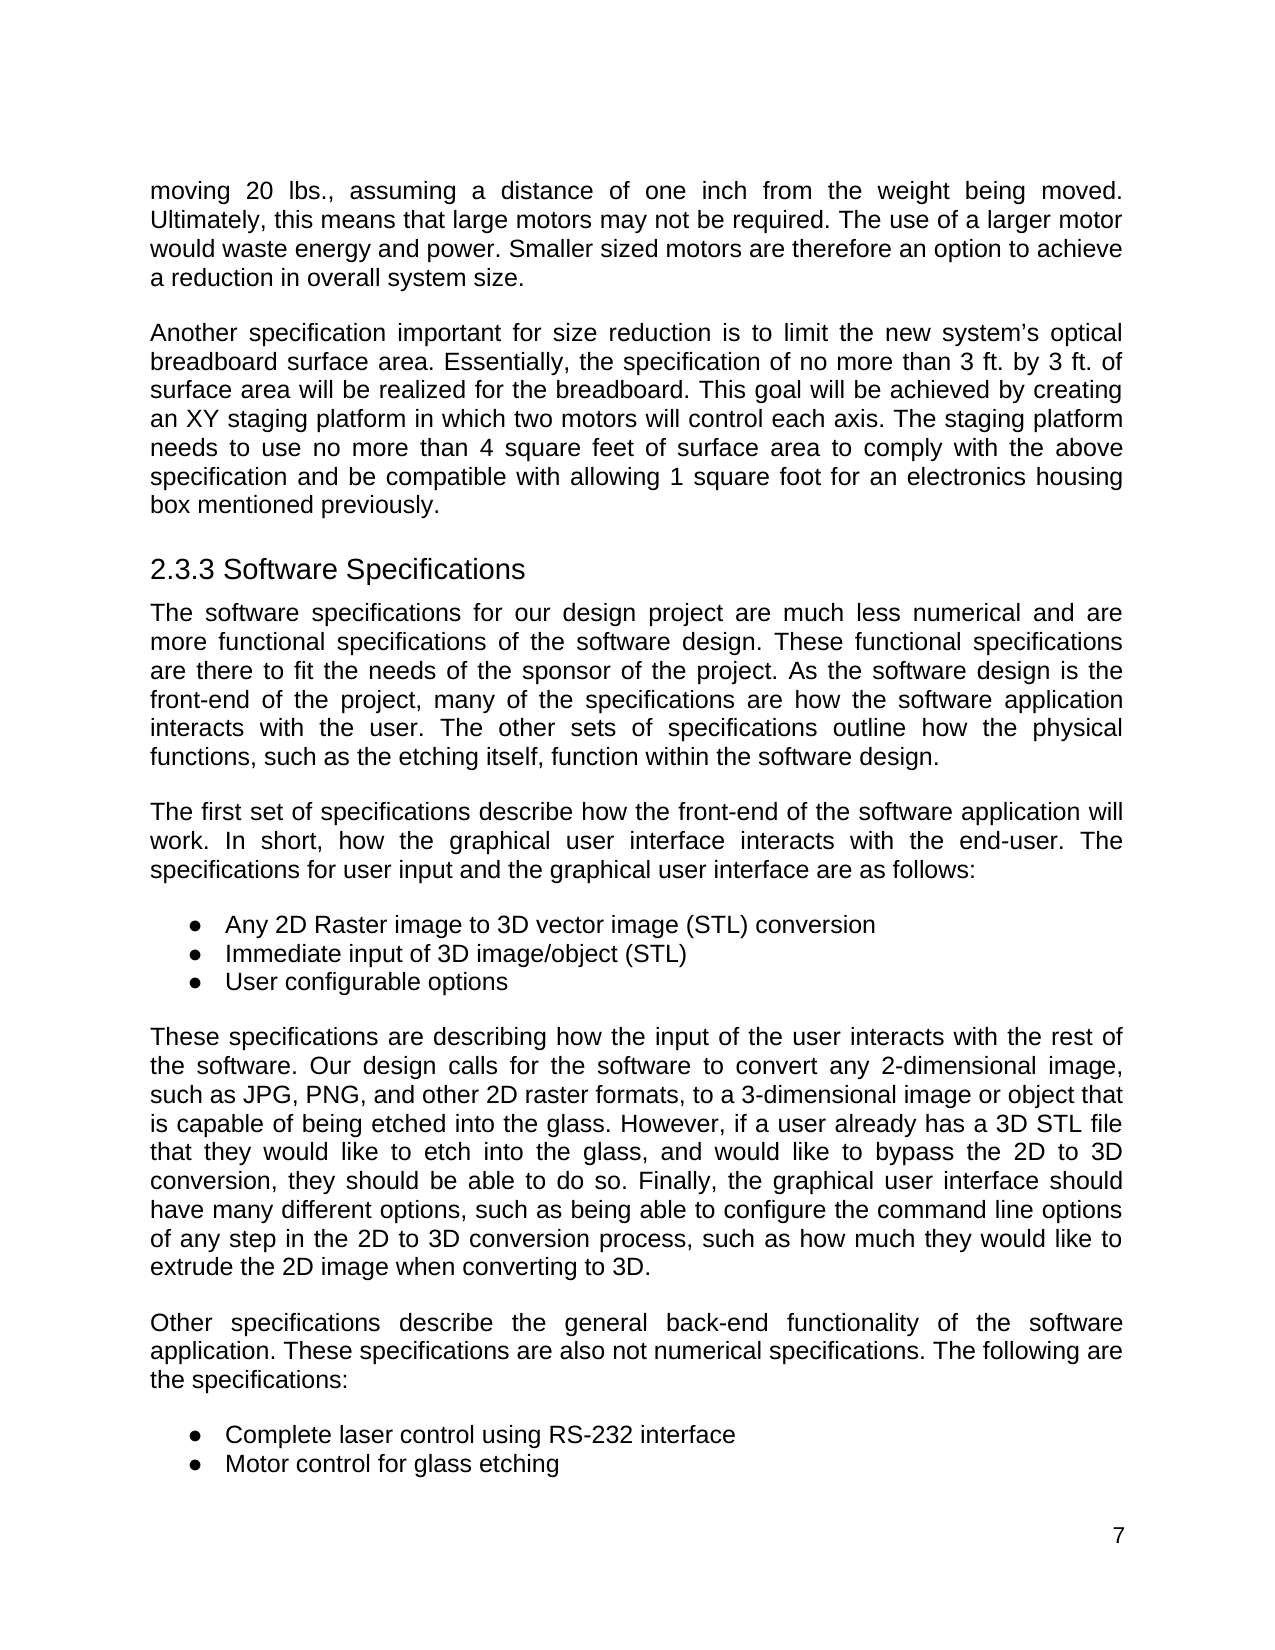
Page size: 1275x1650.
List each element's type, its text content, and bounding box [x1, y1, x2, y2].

text These specifications are describing how the input of the user interacts with the rest of the software. Our design calls for the software to convert any 2-dimensional image, such as JPG, PNG, and other 2D raster formats, to a 3-dimensional image or object that is capable of being etched into the glass. However, if a user already has a 3D STL file that they would like to etch into the glass, and would like to bypass the 2D to 3D conversion, they should be able to do so. Finally, the graphical user interface should have many different options, such as being able to configure the command line options of any step in the 2D to 3D conversion process, such as how much they would like to extrude the 2D image when converting to 3D. [150, 1022, 1125, 1281]
text Other specifications describe the general back-end functionality of the software application. These specifications are also not numerical specifications. The following are the specifications: [150, 1307, 1125, 1394]
text The software specifications for our design project are much less numerical and are more functional specifications of the software design. These functional specifications are there to fit the needs of the sponsor of the project. As the software design is the front-end of the project, many of the specifications are how the software application interacts with the user. The other sets of specifications outline how the physical functions, such as the etching itself, function within the software design. [150, 598, 1125, 771]
text Another specification important for size reduction is to limit the new system’s optical breadboard surface area. Essentially, the specification of no more than 3 ft. by 3 ft. of surface area will be realized for the breadboard. This goal will be achieved by creating an XY staging platform in which two motors will control each axis. The staging platform needs to use no more than 4 square feet of surface area to comply with the above specification and be compatible with allowing 1 square foot for an electronics housing box mentioned previously. [150, 318, 1125, 519]
list User configurable options [187, 967, 1125, 996]
text The first set of specifications describe how the front-end of the software application will work. In short, how the graphical user interface interacts with the end-user. The specifications for user input and the graphical user interface are as follows: [150, 797, 1125, 883]
list Complete laser control using RS-232 interface [187, 1420, 1125, 1449]
list Immediate input of 3D image/object (STL) [187, 938, 1125, 967]
subtitle 2.3.3 Software Specifications [150, 552, 1125, 586]
list Motor control for glass etching [187, 1449, 1125, 1478]
list Any 2D Raster image to 3D vector image (STL) conversion [187, 910, 1125, 938]
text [150, 176, 1125, 291]
